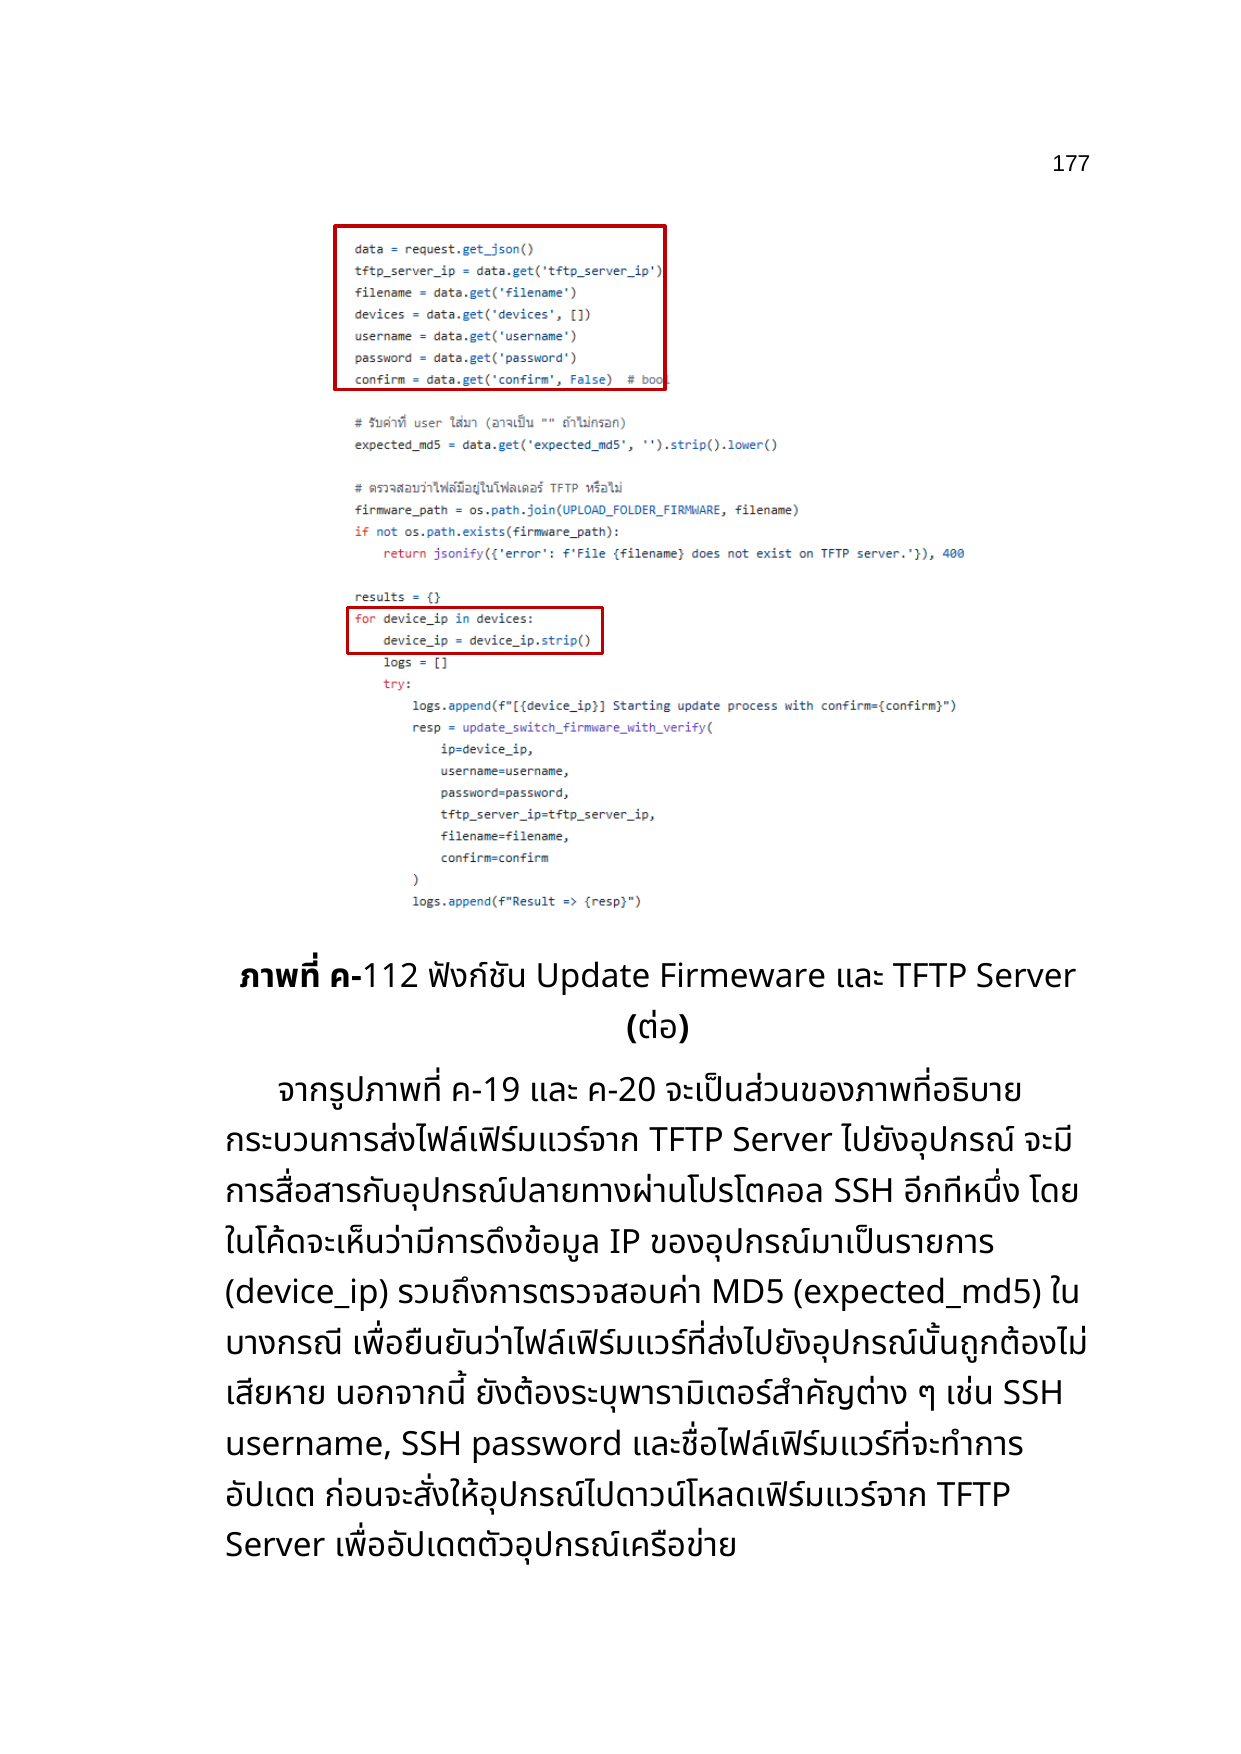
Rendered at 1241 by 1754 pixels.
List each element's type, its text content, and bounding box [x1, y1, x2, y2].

text จากรูปภาพที่ ค-19 และ ค-20 จะเป็นส่วนของภาพที่อธิบายกระบวนการส่งไฟล์เฟิร์มแวร์จาก TFTP Server ไปยังอุปกรณ์ จะมีการสื่อสารกับอุปกรณ์ปลายทางผ่านโปรโตคอล SSH อีกทีหนึ่ง โดยในโค้ดจะเห็นว่ามีการดึงข้อมูล IP ของอุปกรณ์มาเป็นรายการ (device_ip) รวมถึงการตรวจสอบค่า MD5 (expected_md5) ในบางกรณี เพื่อยืนยันว่าไฟล์เฟิร์มแวร์ที่ส่งไปยังอุปกรณ์นั้นถูกต้องไม่เสียหาย นอกจากนี้ ยังต้องระบุพารามิเตอร์สำคัญต่าง ๆ เช่น SSH username, SSH password และชื่อไฟล์เฟิร์มแวร์ที่จะทำการอัปเดต ก่อนจะสั่งให้อุปกรณ์ไปดาวน์โหลดเฟิร์มแวร์จาก TFTP Server เพื่ออัปเดตตัวอุปกรณ์เครือข่าย [225, 1066, 1090, 1572]
picture [337, 228, 663, 388]
picture [325, 225, 990, 936]
